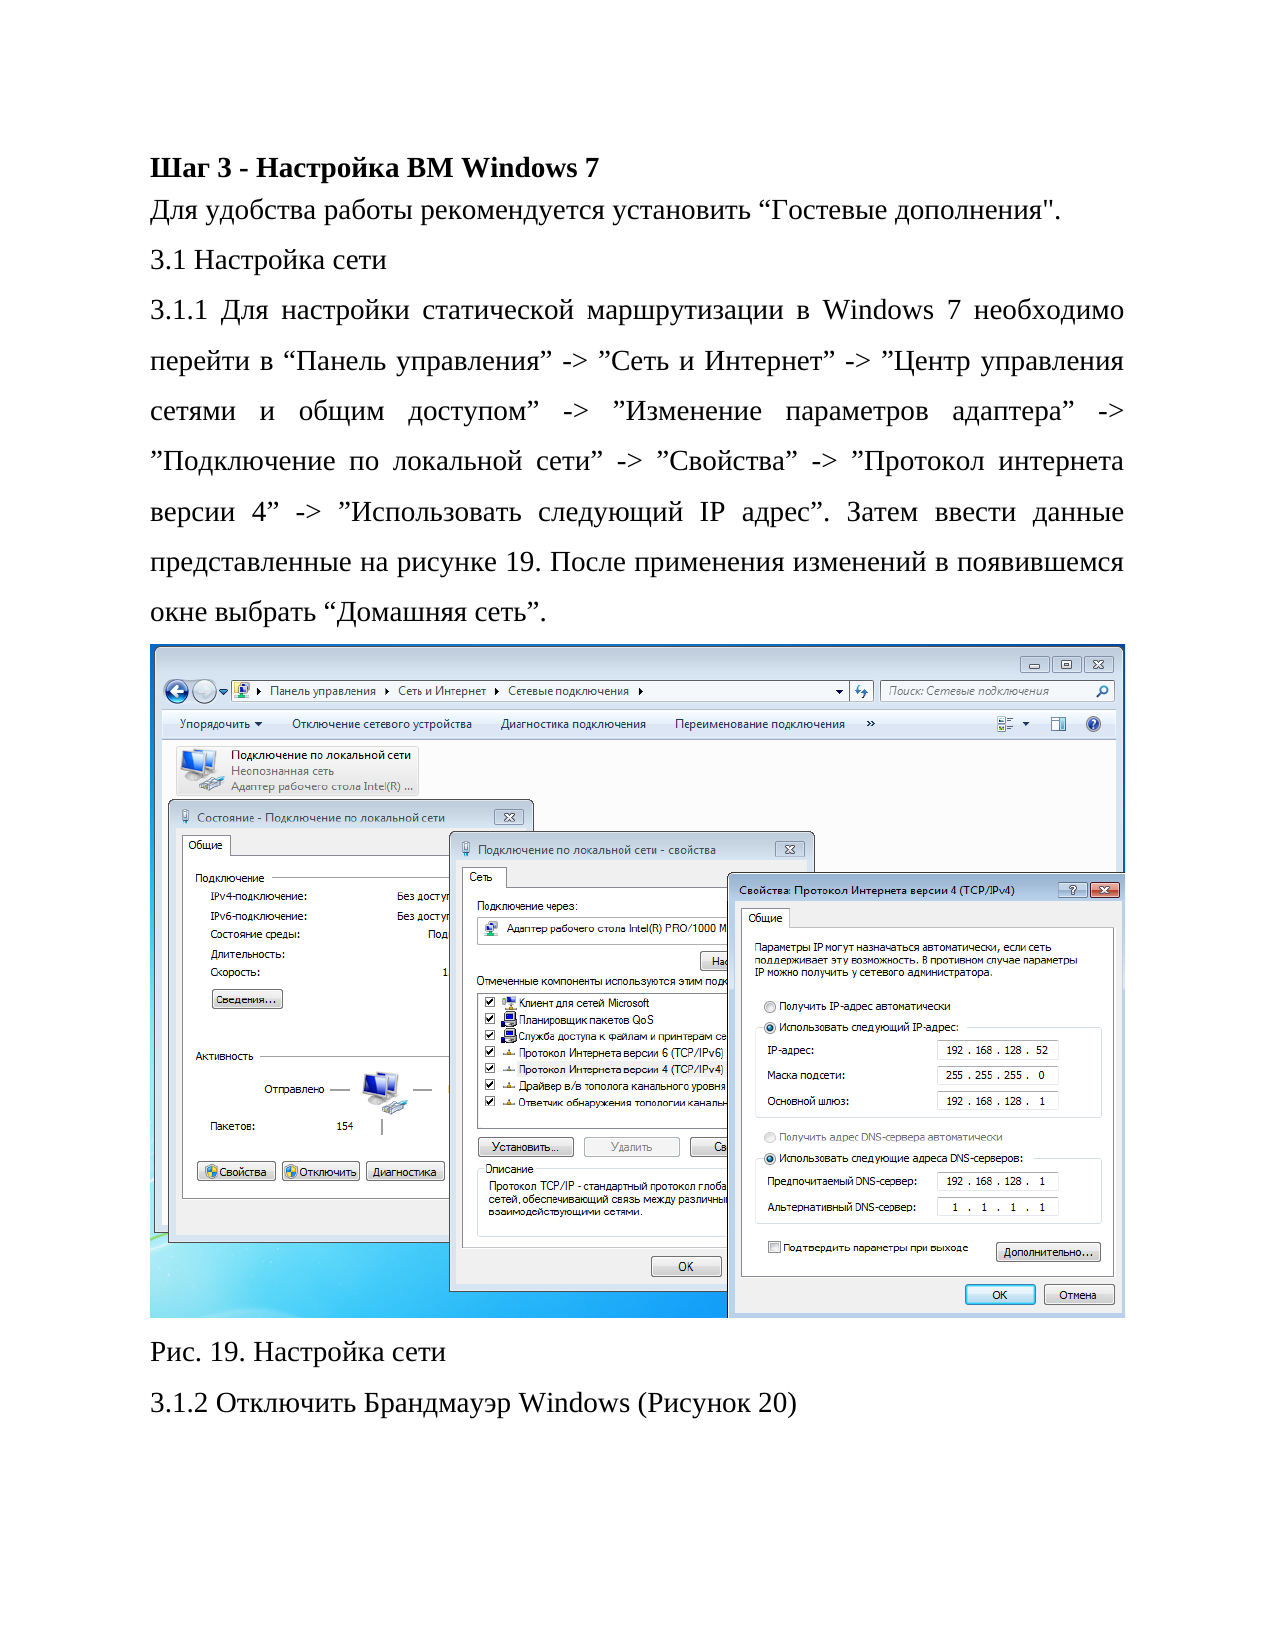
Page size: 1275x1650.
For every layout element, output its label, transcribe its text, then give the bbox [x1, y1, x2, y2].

subtitle Шаг 3 - Настройка ВМ Windows 7 [150, 150, 1125, 183]
text 3.1.2 Отключить Брандмауэр Windows (Рисунок 20) [150, 1385, 1125, 1418]
text Для удобства работы рекомендуется установить “Гостевые дополнения". [150, 192, 1125, 225]
text 3.1.1 Для настройки статической маршрутизации в Windows 7 необходимо перейти в “Панель управления” -> ”Сеть и Интернет” -> ”Центр управления сетями и общим доступом” -> ”Изменение параметров адаптера” -> ”Подключение по локальной сети” -> ”Свойства” -> ”Протокол интернета версии 4” -> ”Использовать следующий IP адрес”. Затем ввести данные представленные на рисунке 19. После применения изменений в появившемся окне выбрать “Домашняя сеть”. [150, 292, 1125, 628]
text 3.1 Настройка сети [150, 242, 1125, 276]
picture [150, 644, 1125, 1318]
text Рис. 19. Настройка сети [150, 1334, 1125, 1368]
